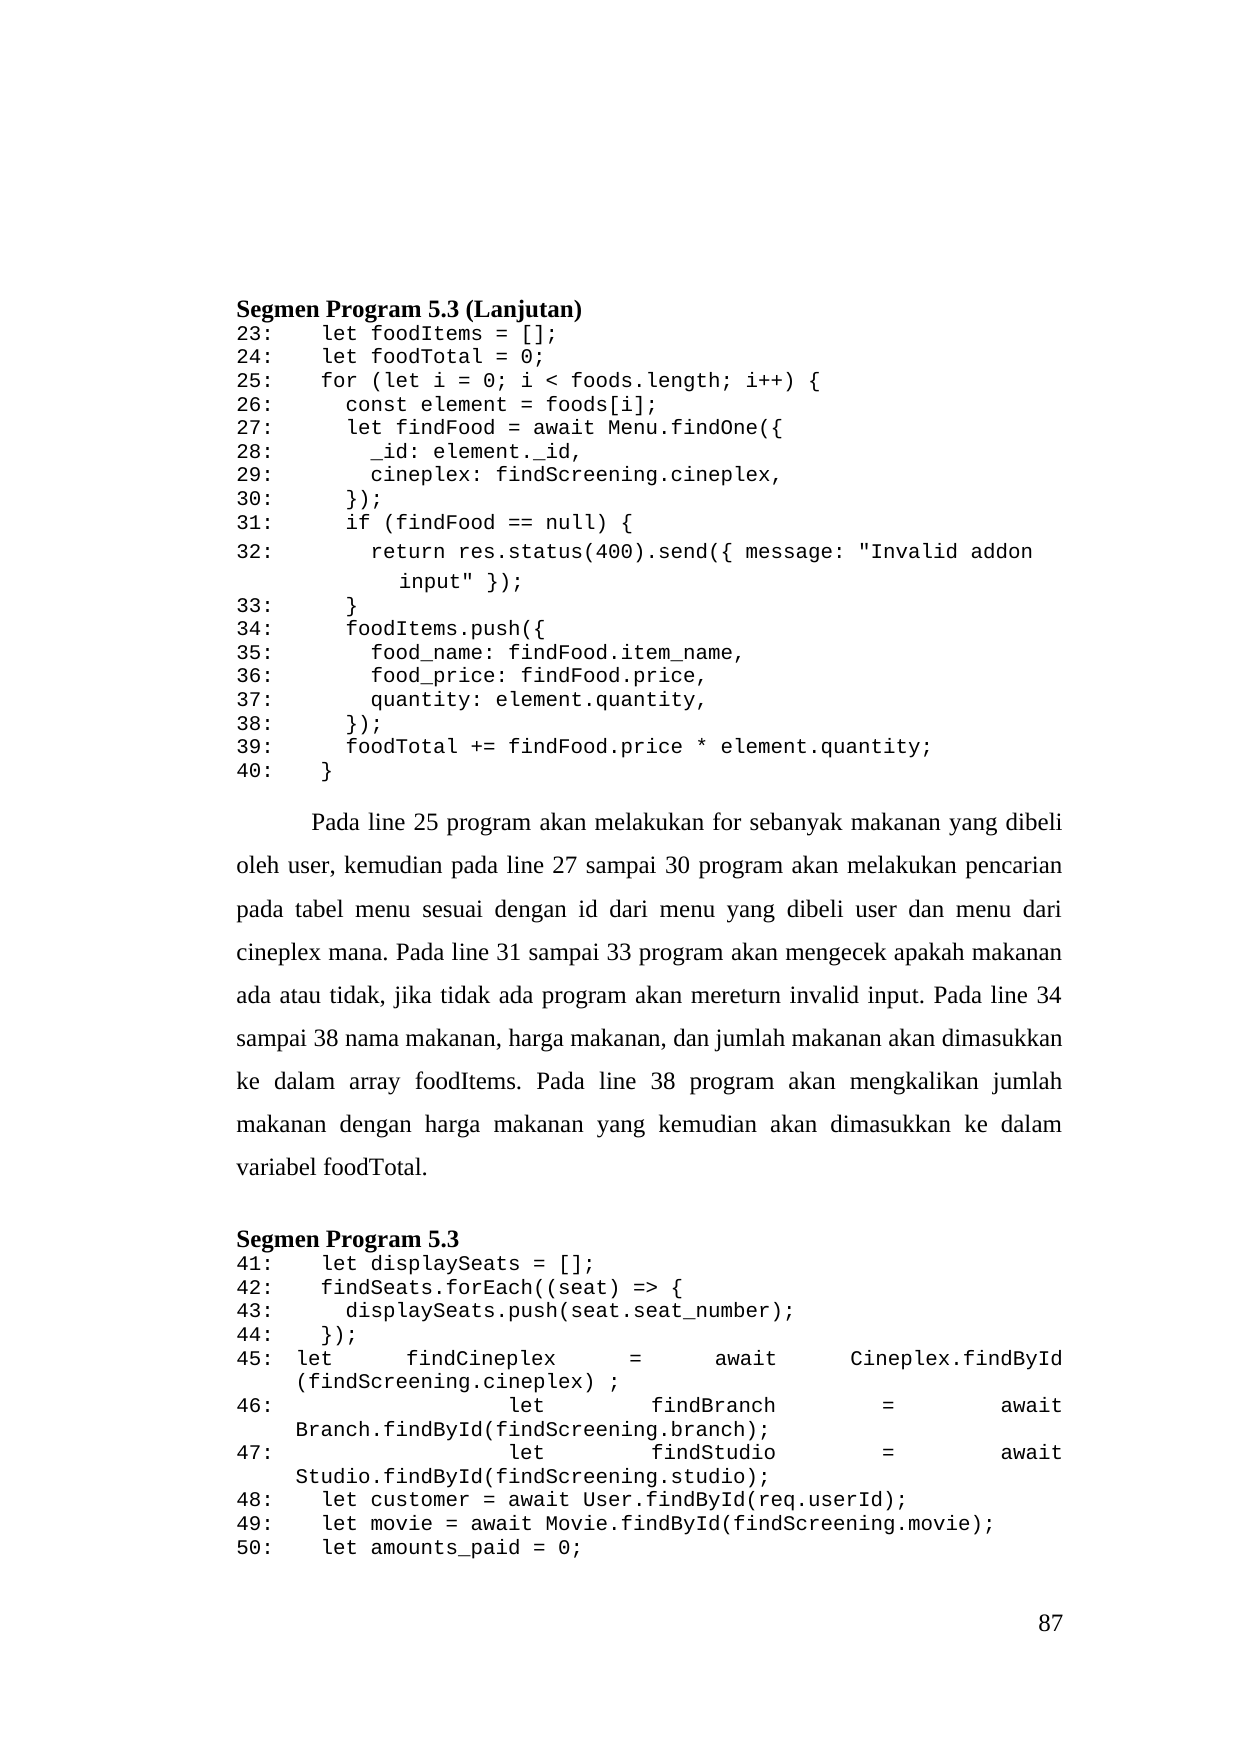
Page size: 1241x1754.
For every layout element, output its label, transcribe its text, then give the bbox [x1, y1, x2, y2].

list const element = foods[i]; [236, 393, 1063, 417]
list }); [236, 1324, 1063, 1348]
list } [236, 594, 1063, 618]
list let findStudio = await Studio.findById(findScreening.studio); [236, 1442, 1063, 1489]
list displaySeats.push(seat.seat_number); [236, 1300, 1063, 1324]
list }); [236, 713, 1063, 736]
list let customer = await User.findById(req.userId); [236, 1489, 1063, 1513]
list return res.status(400).send({ message: "Invalid addon input" }); [236, 535, 1063, 594]
list for (let i = 0; i < foods.length; i++) { [236, 370, 1063, 393]
list let movie = await Movie.findById(findScreening.movie); [236, 1513, 1063, 1537]
list _id: element._id, [236, 441, 1063, 464]
list if (findFood == null) { [236, 512, 1063, 535]
list foodItems.push({ [236, 618, 1063, 642]
list let findCineplex = await Cineplex.findById (findScreening.cineplex) ; [236, 1348, 1063, 1395]
list } [236, 760, 1063, 784]
list food_price: findFood.price, [236, 666, 1063, 689]
list quantity: element.quantity, [236, 689, 1063, 713]
text Segmen Program 5.3 (Lanjutan) [236, 294, 1063, 323]
list food_name: findFood.item_name, [236, 642, 1063, 666]
list findSeats.forEach((seat) => { [236, 1277, 1063, 1300]
list let foodTotal = 0; [236, 346, 1063, 370]
list let displaySeats = []; [236, 1253, 1063, 1277]
list cineplex: findScreening.cineplex, [236, 464, 1063, 488]
list }); [236, 488, 1063, 512]
text Pada line 25 program akan melakukan for sebanyak makanan yang dibeli oleh user, kemudian pada line 27 sampai 30 program akan melakukan pencarian pada tabel menu sesuai dengan id dari menu yang dibeli user dan menu dari cineplex mana. Pada line 31 sampai 33 program akan mengecek apakah makanan ada atau tidak, jika tidak ada program akan mereturn invalid input. Pada line 34 sampai 38 nama makanan, harga makanan, dan jumlah makanan akan dimasukkan ke dalam array foodItems. Pada line 38 program akan mengkalikan jumlah makanan dengan harga makanan yang kemudian akan dimasukkan ke dalam variabel foodTotal. [236, 807, 1063, 1181]
list let foodItems = []; [236, 323, 1063, 346]
list let amounts_paid = 0; [236, 1537, 1063, 1560]
list let findBranch = await Branch.findById(findScreening.branch); [236, 1395, 1063, 1442]
text Segmen Program 5.3 [236, 1224, 1063, 1253]
list foodTotal += findFood.price * element.quantity; [236, 736, 1063, 760]
list let findFood = await Menu.findOne({ [236, 417, 1063, 441]
